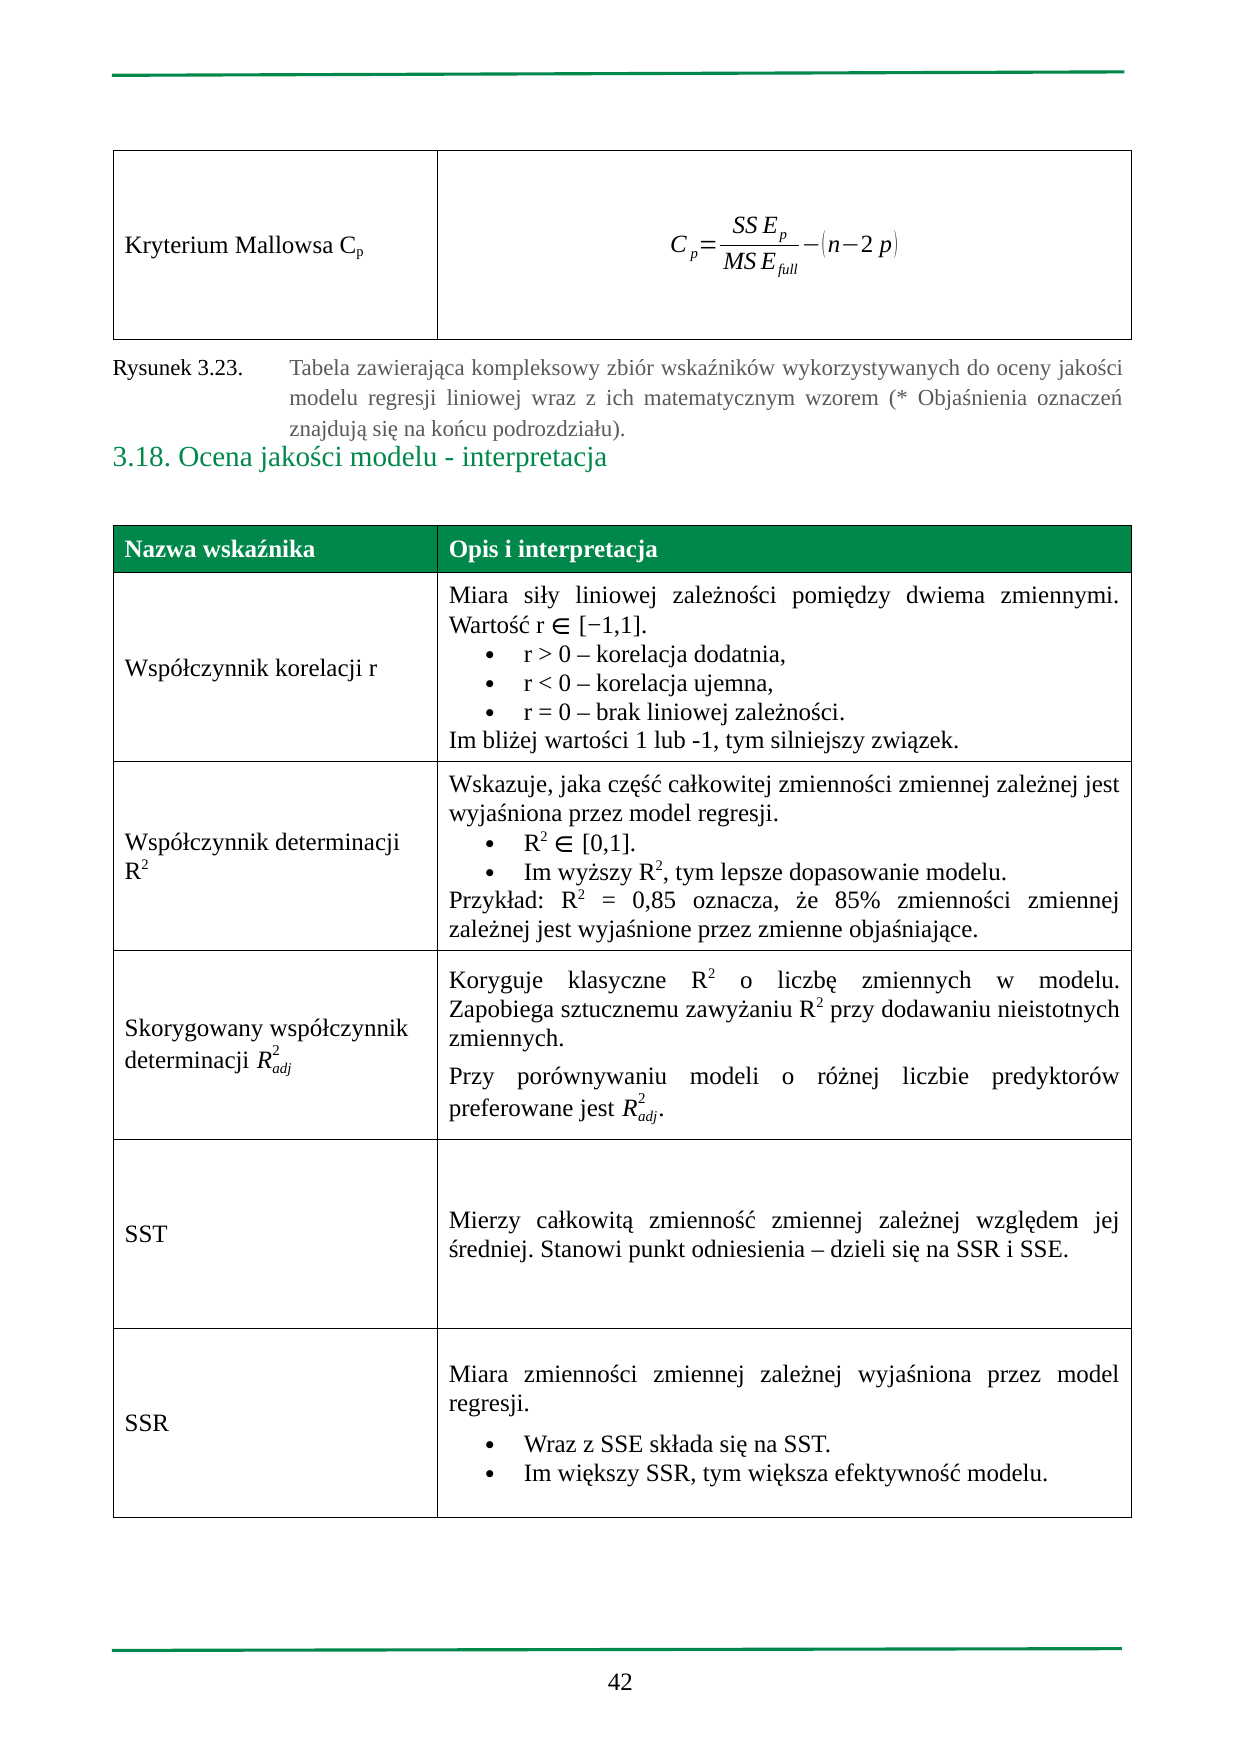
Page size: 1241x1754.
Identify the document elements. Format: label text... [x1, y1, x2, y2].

text 3.18. Ocena jakości modelu - interpretacja [112, 439, 1128, 511]
table_cell Kryterium Mallowsa Cp [114, 151, 437, 339]
table_cell Wskazuje, jaka część całkowitej zmienności zmiennej zależnej jest wyjaśniona przez model regresji. R2 ∈ [0,1]. Im wyższy R2, tym lepsze dopasowanie modelu. Przykład: R2 = 0,85 oznacza, że 85% zmienności zmiennej zależnej jest wyjaśnione przez zmienne objaśniające. [438, 762, 1131, 950]
table_cell Współczynnik determinacji R2 [114, 762, 437, 950]
table_cell Miara siły liniowej zależności pomiędzy dwiema zmiennymi. Wartość r ∈ [−1,1]. r > 0 – korelacja dodatnia, r < 0 – korelacja ujemna, r = 0 – brak liniowej zależności. Im bliżej wartości 1 lub -1, tym silniejszy związek. [438, 573, 1131, 761]
table_cell Koryguje klasyczne R2 o liczbę zmiennych w modelu. Zapobiega sztucznemu zawyżaniu R2 przy dodawaniu nieistotnych zmiennych. Przy porównywaniu modeli o różnej liczbie predyktorów preferowane jest . [438, 951, 1131, 1139]
table_cell Skorygowany współczynnik determinacji [114, 951, 437, 1139]
table_cell Miara zmienności zmiennej zależnej wyjaśniona przez model regresji. Wraz z SSE składa się na SST. Im większy SSR, tym większa efektywność modelu. [438, 1329, 1131, 1517]
table_cell SST [114, 1140, 437, 1328]
table_cell Współczynnik korelacji r [114, 573, 437, 761]
table_cell SSR [114, 1329, 437, 1517]
table_header Nazwa wskaźnika [114, 526, 437, 572]
table_cell Mierzy całkowitą zmienność zmiennej zależnej względem jej średniej. Stanowi punkt odniesienia – dzieli się na SSR i SSE. [438, 1140, 1131, 1328]
table_header Opis i interpretacja [438, 526, 1131, 572]
table_cell [438, 151, 1131, 339]
